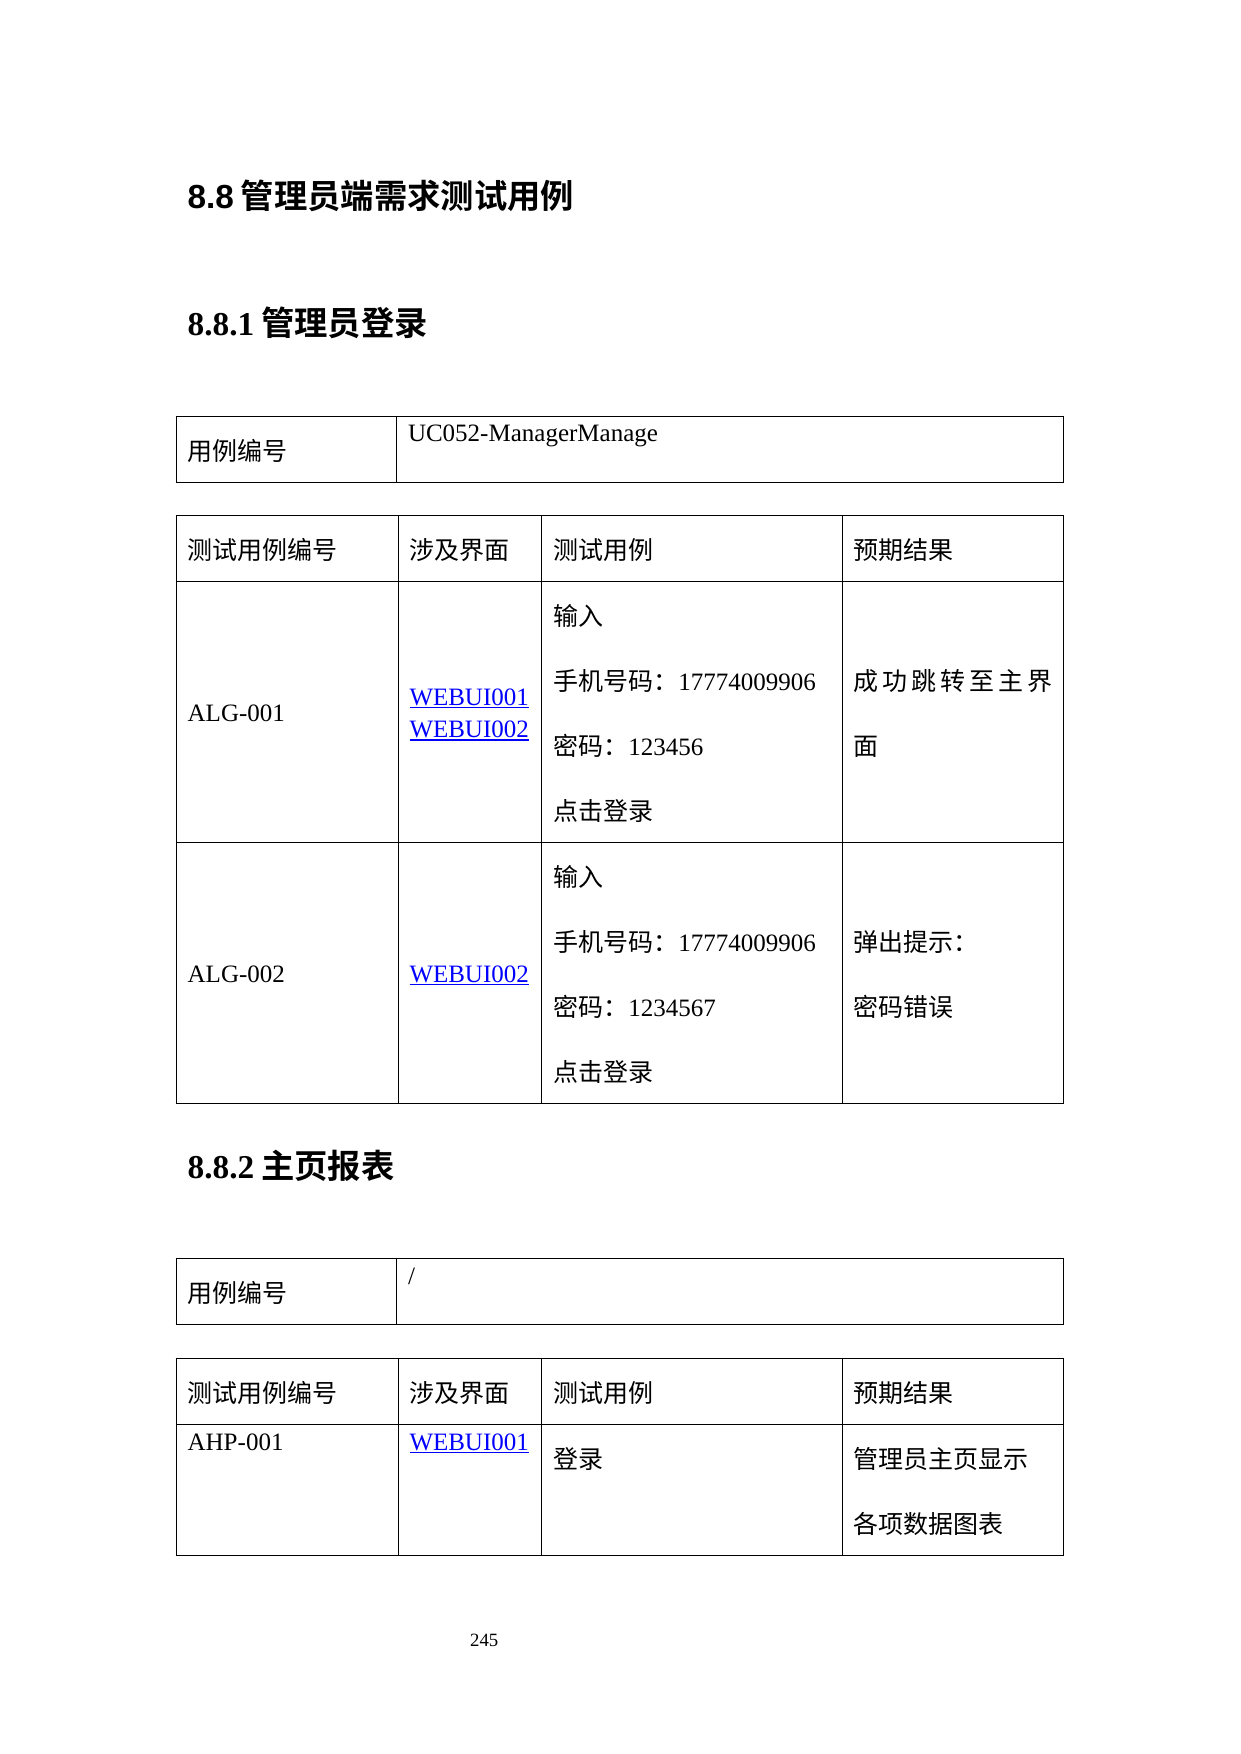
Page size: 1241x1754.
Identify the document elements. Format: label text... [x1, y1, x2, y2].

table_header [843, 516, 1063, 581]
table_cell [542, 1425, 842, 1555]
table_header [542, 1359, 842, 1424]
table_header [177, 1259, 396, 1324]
subtitle 8.8.2主页报表 [187, 1131, 1053, 1196]
subtitle 8.8管理员端需求测试用例 [187, 162, 1053, 227]
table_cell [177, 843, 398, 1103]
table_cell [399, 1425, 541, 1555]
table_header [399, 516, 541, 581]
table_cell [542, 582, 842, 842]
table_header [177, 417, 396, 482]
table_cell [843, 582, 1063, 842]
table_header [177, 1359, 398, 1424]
subtitle 8.8.1管理员登录 [187, 289, 1053, 354]
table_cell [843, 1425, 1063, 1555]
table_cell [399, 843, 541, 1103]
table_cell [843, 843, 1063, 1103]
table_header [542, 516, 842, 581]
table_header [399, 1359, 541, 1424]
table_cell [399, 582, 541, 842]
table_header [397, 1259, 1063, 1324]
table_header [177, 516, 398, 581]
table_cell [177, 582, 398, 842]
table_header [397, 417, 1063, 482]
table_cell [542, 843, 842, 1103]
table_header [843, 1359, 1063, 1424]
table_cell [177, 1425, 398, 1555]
